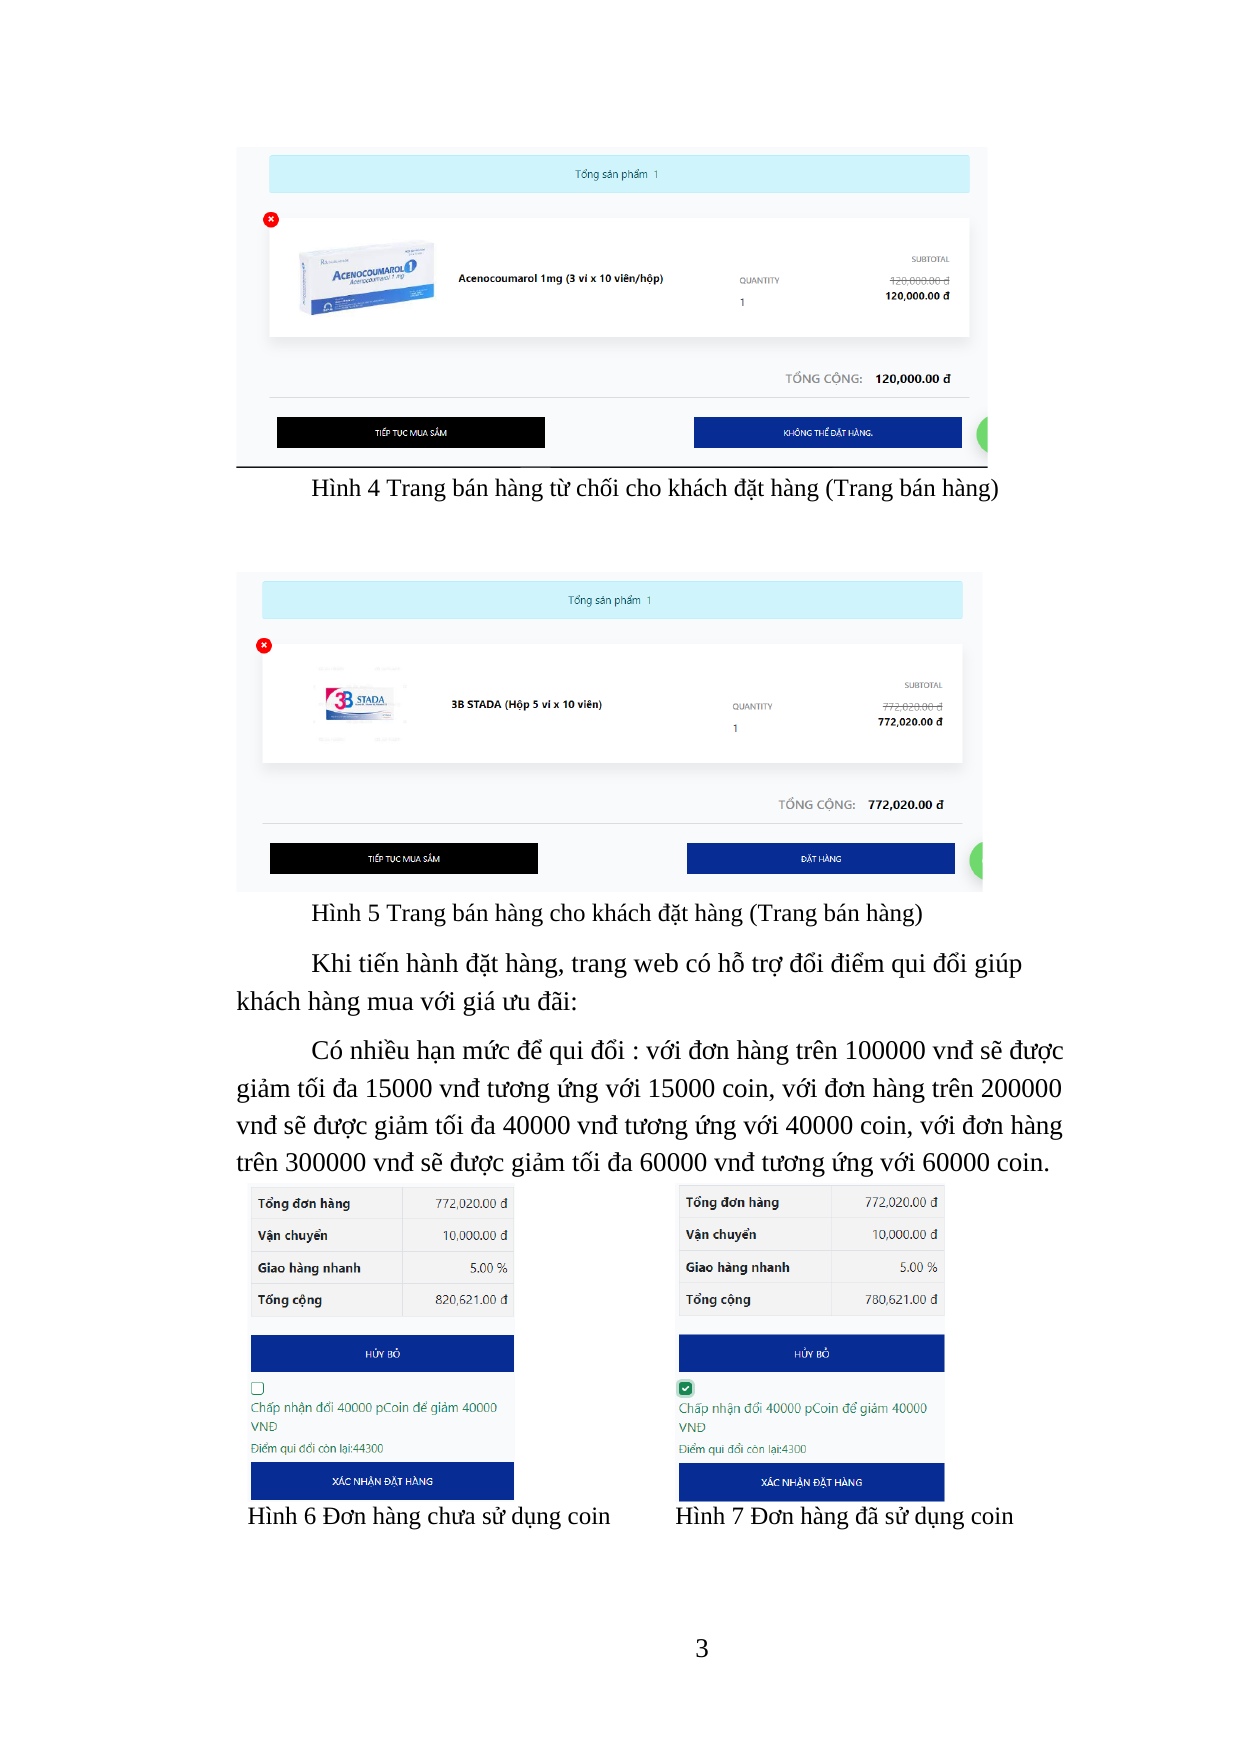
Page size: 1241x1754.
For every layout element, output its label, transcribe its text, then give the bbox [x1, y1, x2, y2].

picture [236, 572, 983, 892]
picture [675, 1183, 945, 1502]
text Có nhiều hạn mức để qui đổi : với đơn hàng trên 100000 vnđ sẽ được giảm tối đa 15000 vnđ tương ứng với 15000 coin, với đơn hàng trên 200000 vnđ sẽ được giảm tối đa 40000 vnđ tương ứng với 40000 coin, với đơn hàng trên 300000 vnđ sẽ được giảm tối đa 60000 vnđ tương ứng với 60000 coin. [236, 1034, 1092, 1177]
picture [236, 147, 988, 468]
text Khi tiến hành đặt hàng, trang web có hỗ trợ đổi điểm qui đổi giúp khách hàng mua với giá ưu đãi: [236, 947, 1092, 1016]
picture [247, 1183, 515, 1502]
